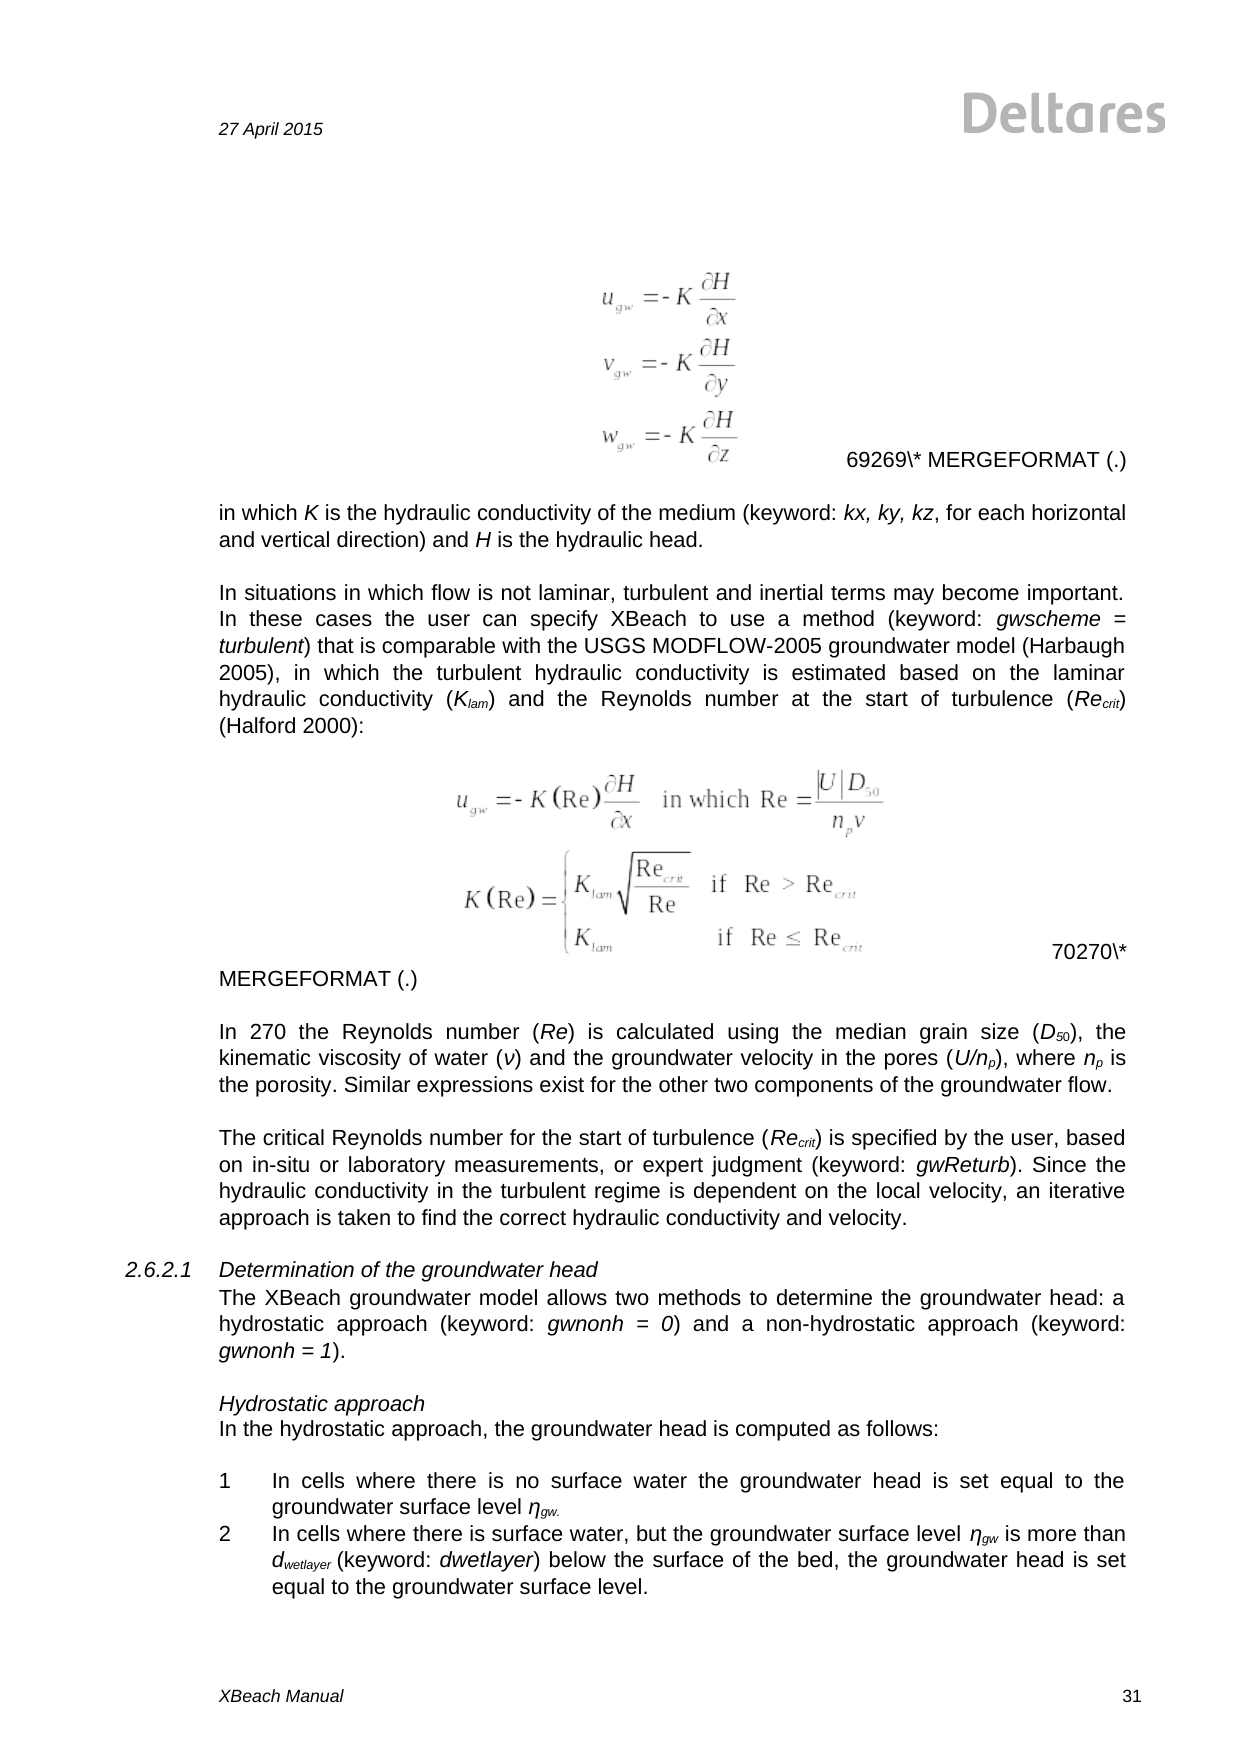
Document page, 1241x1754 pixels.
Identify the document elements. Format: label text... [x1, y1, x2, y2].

text Hydrostatic approach [218, 1389, 1126, 1416]
subtitle Determination of the groundwater head [192, 1256, 1126, 1283]
text In situations in which flow is not laminar, turbulent and inertial terms may become important. In these cases the user can specify XBeach to use a method (keyword: gwscheme = turbulent) that is comparable with the USGS MODFLOW-2005 groundwater model (Harbaugh 2005), in which the turbulent hydraulic conductivity is estimated based on the laminar hydraulic conductivity (Klam) and the Reynolds number at the start of turbulence (Recrit) (Halford 2000): [218, 578, 1126, 738]
text in which K is the hydraulic conductivity of the medium (keyword: kx, ky, kz, for each horizontal and vertical direction) and H is the hydraulic head. [218, 499, 1126, 552]
text In the Reynolds number (Re) is calculated using the median grain size (D50), the kinematic viscosity of water (ν) and the groundwater velocity in the pores (U/np), where np is the porosity. Similar expressions exist for the other two components of the groundwater flow. [218, 1017, 1126, 1097]
list In cells where there is no surface water the groundwater head is set equal to the groundwater surface level ηgw. [218, 1466, 1126, 1519]
picture [964, 75, 1166, 133]
text The XBeach groundwater model allows two methods to determine the groundwater head: a hydrostatic approach (keyword: gwnonh = 0) and a non-hydrostatic approach (keyword: gwnonh = 1). [218, 1283, 1126, 1363]
text In the hydrostatic approach, the groundwater head is computed as follows: [218, 1416, 1126, 1441]
list In cells where there is surface water, but the groundwater surface level ηgw is more than dwetlayer (keyword: dwetlayer) below the surface of the bed, the groundwater head is set equal to the groundwater surface level. [218, 1519, 1126, 1599]
text The critical Reynolds number for the start of turbulence (Recrit) is specified by the user, based on in-situ or laboratory measurements, or expert judgment (keyword: gwReturb). Since the hydraulic conductivity in the turbulent regime is dependent on the local velocity, an iterative approach is taken to find the correct hydraulic conductivity and velocity. [218, 1124, 1126, 1230]
